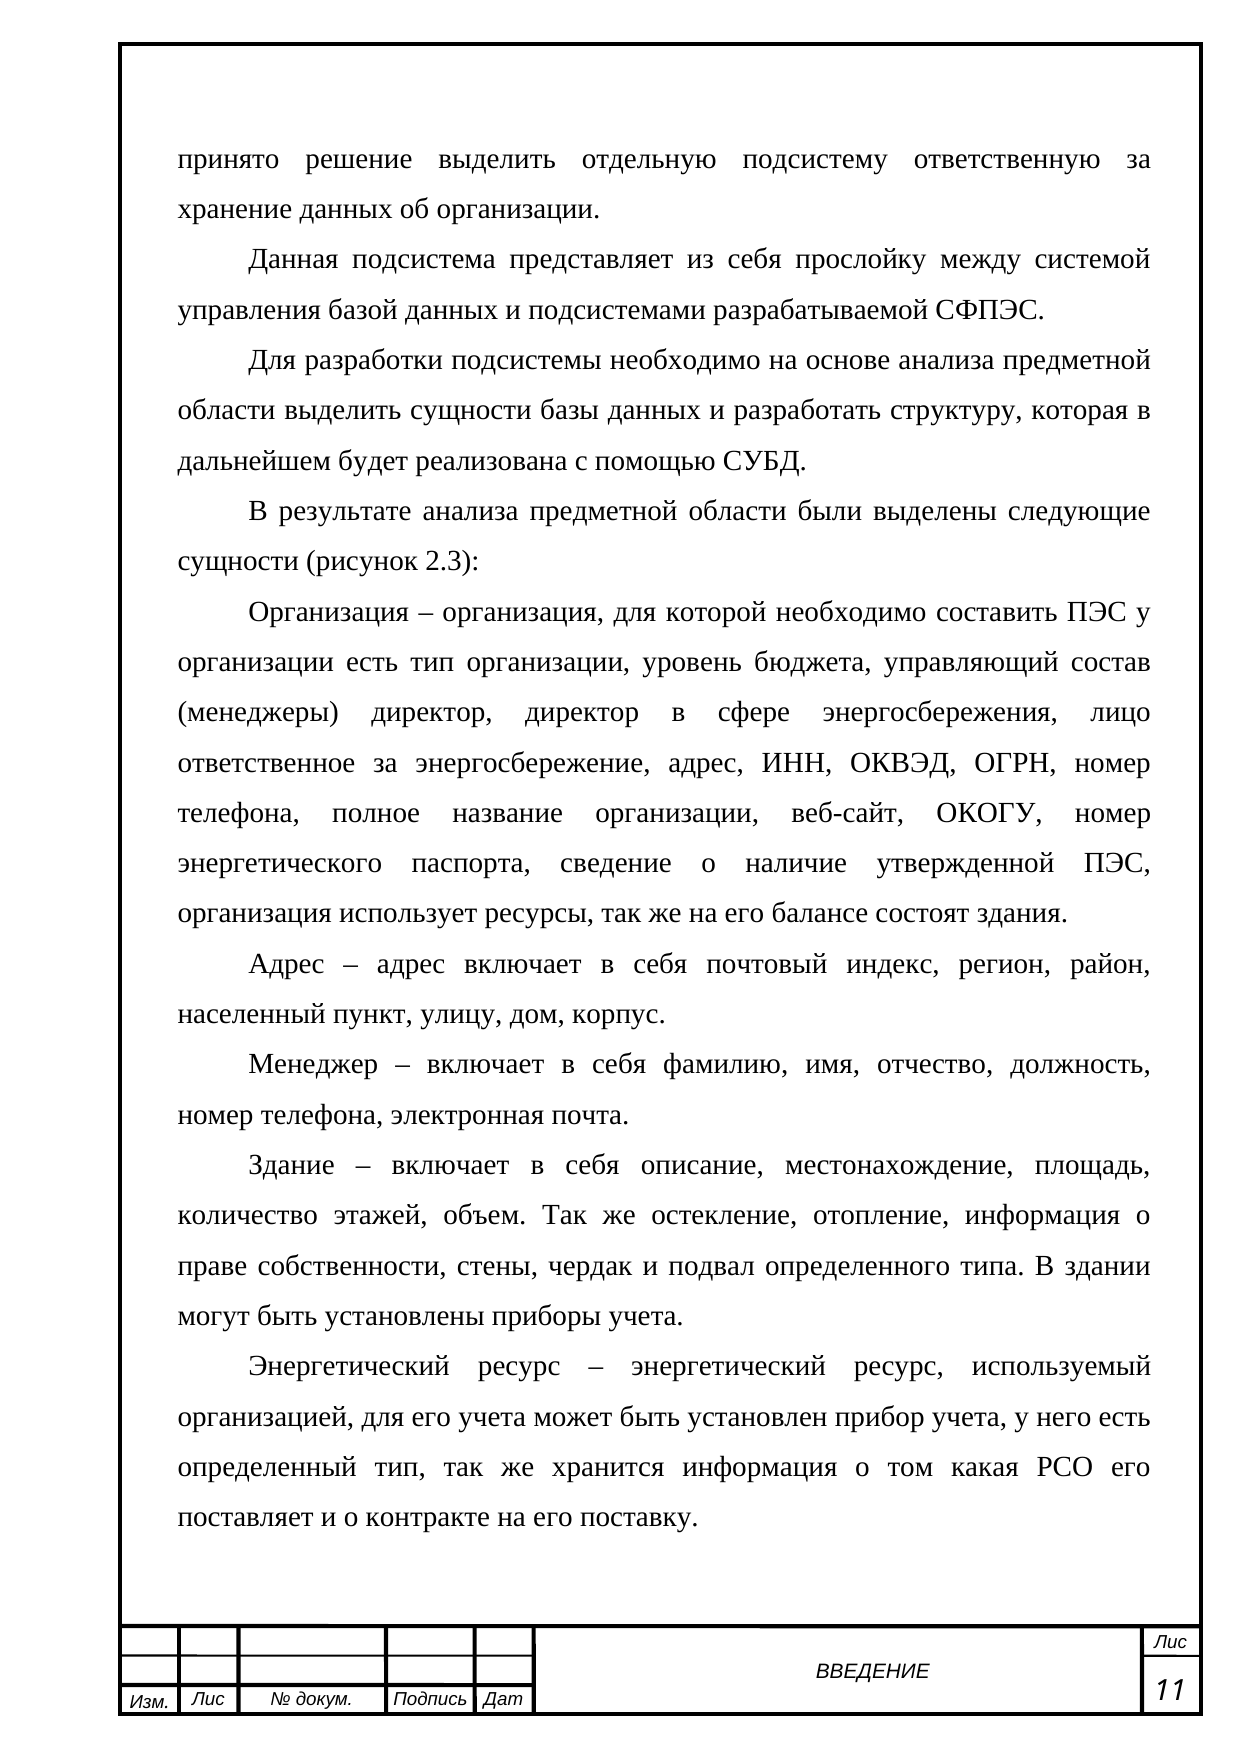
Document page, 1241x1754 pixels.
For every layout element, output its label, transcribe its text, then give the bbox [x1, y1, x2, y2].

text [177, 141, 1152, 225]
text Энергетический ресурс – энергетический ресурс, используемый организацией, для его учета может быть установлен прибор учета, у него есть определенный тип, так же хранится информация о том какая РСО его поставляет и о контракте на его поставку. [177, 1348, 1152, 1533]
text Здание – включает в себя описание, местонахождение, площадь, количество этажей, объем. Так же остекление, отопление, информация о праве собственности, стены, чердак и подвал определенного типа. В здании могут быть установлены приборы учета. [177, 1147, 1152, 1332]
text Организация – организация, для которой необходимо составить ПЭС у организации есть тип организации, уровень бюджета, управляющий состав (менеджеры) директор, директор в сфере энергосбережения, лицо ответственное за энергосбережение, адрес, ИНН, ОКВЭД, ОГРН, номер телефона, полное название организации, веб-сайт, ОКОГУ, номер энергетического паспорта, сведение о наличие утвержденной ПЭС, организация использует ресурсы, так же на его балансе состоят здания. [177, 594, 1152, 929]
text Данная подсистема представляет из себя прослойку между системой управления базой данных и подсистемами разрабатываемой СФПЭС. [177, 242, 1152, 325]
text Менеджер – включает в себя фамилию, имя, отчество, должность, номер телефона, электронная почта. [177, 1047, 1152, 1130]
text Для разработки подсистемы необходимо на основе анализа предметной области выделить сущности базы данных и разработать структуру, которая в дальнейшем будет реализована с помощью СУБД. [177, 342, 1152, 476]
text В результате анализа предметной области были выделены следующие сущности (рисунок 2.3): [177, 493, 1152, 577]
text Адрес – адрес включает в себя почтовый индекс, регион, район, населенный пункт, улицу, дом, корпус. [177, 946, 1152, 1030]
